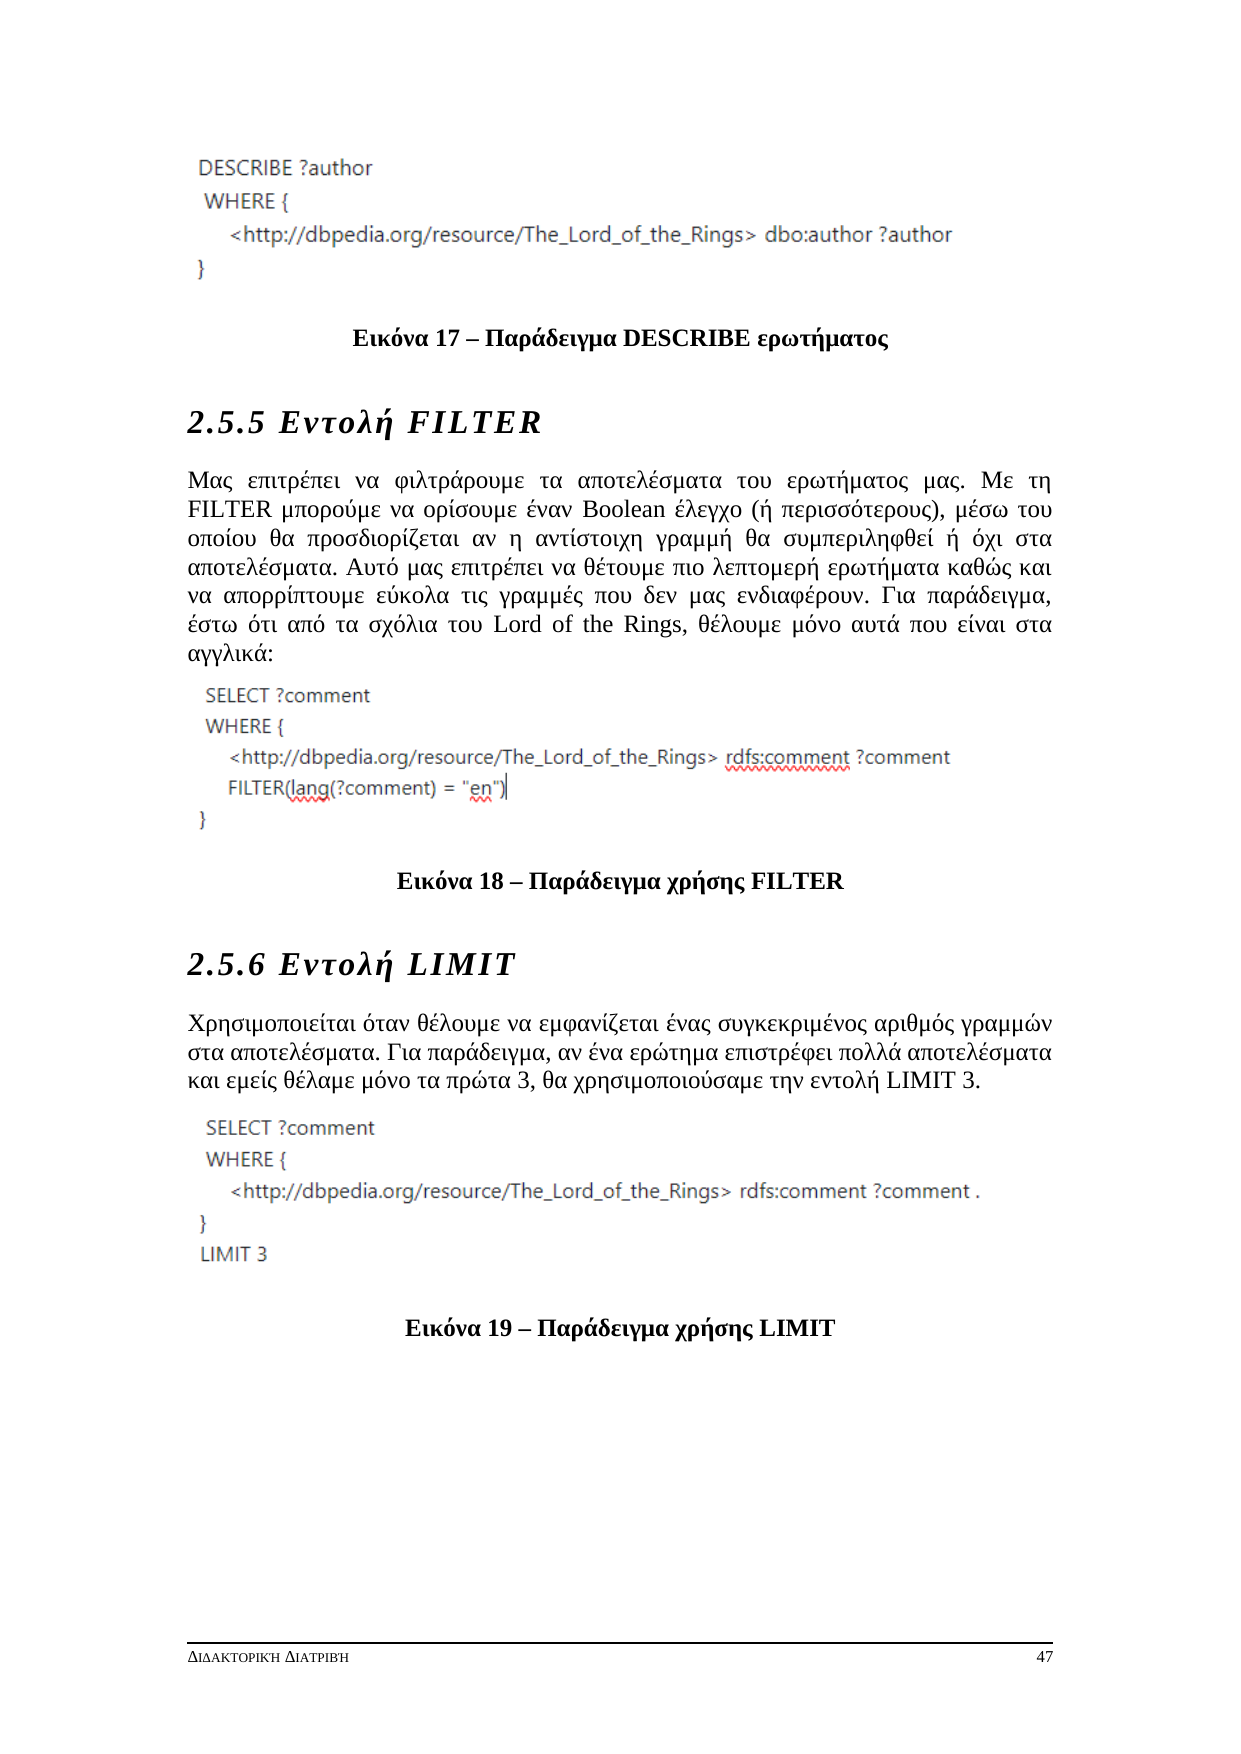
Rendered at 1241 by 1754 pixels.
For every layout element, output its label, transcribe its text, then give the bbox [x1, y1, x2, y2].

picture [187, 150, 1054, 299]
subtitle Εντολή FILTER [187, 402, 1053, 440]
text Μας επιτρέπει να φιλτράρουμε τα αποτελέσματα του ερωτήματος μας. Με τη FILTER μπορούμε να ορίσουμε έναν Boolean έλεγχο (ή περισσότερους), μέσω του οποίου θα προσδιορίζεται αν η αντίστοιχη γραμμή θα συμπεριληφθεί ή όχι στα αποτελέσματα. Αυτό μας επιτρέπει να θέτουμε πιο λεπτομερή ερωτήματα καθώς και να απορρίπτουμε εύκολα τις γραμμές που δεν μας ενδιαφέρουν. Για παράδειγμα, έστω ότι από τα σχόλια του Lord of the Rings, θέλουμε μόνο αυτά που είναι στα αγγλικά: [187, 465, 1053, 667]
subtitle Εντολή LIMIT [187, 944, 1053, 983]
picture [187, 1106, 1054, 1289]
picture [187, 679, 1054, 841]
text Χρησιμοποιείται όταν θέλουμε να εμφανίζεται ένας συγκεκριμένος αριθμός γραμμών στα αποτελέσματα. Για παράδειγμα, αν ένα ερώτημα επιστρέφει πολλά αποτελέσματα και εμείς θέλαμε μόνο τα πρώτα 3, θα χρησιμοποιούσαμε την εντολή LIMIT 3. [187, 1008, 1053, 1094]
